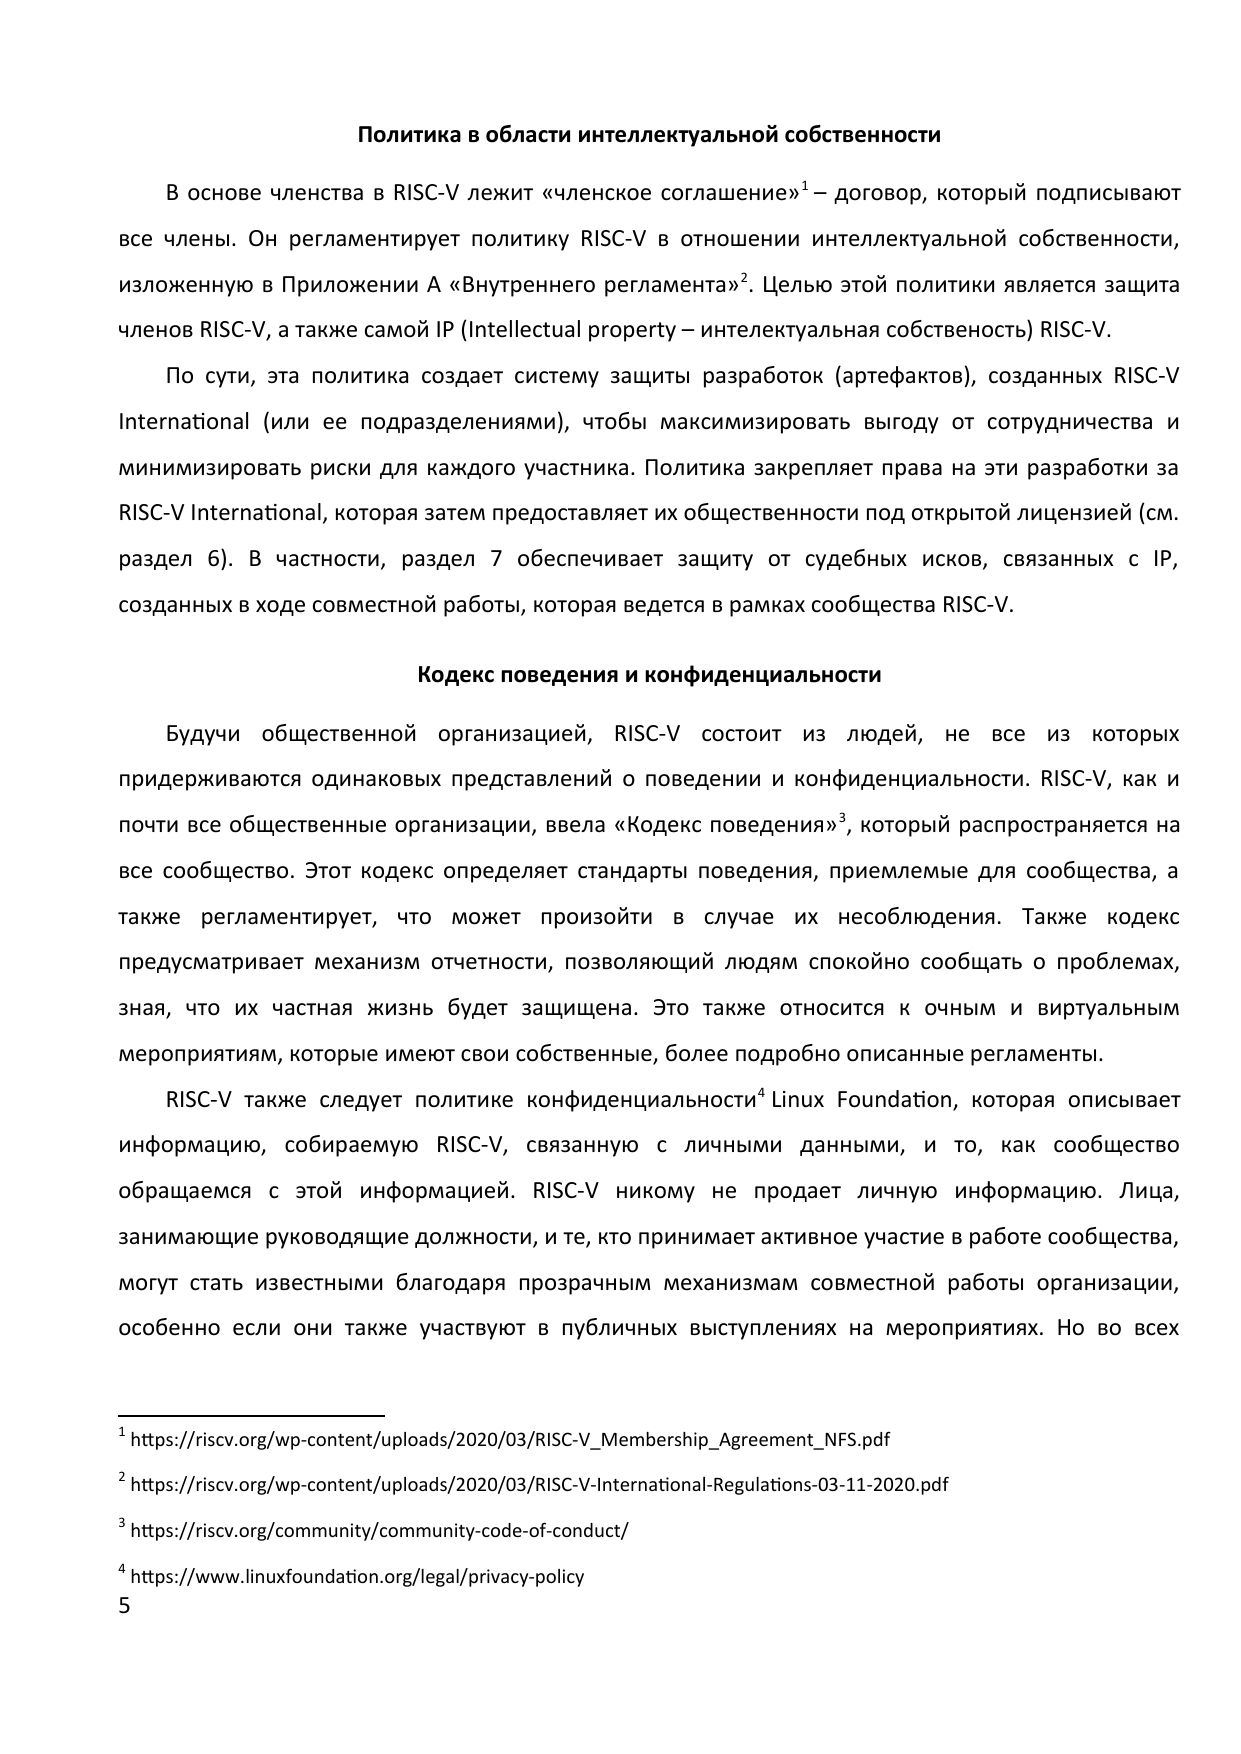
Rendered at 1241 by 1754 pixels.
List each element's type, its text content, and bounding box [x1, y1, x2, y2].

text По сути, эта политика создает систему защиты разработок (артефактов), созданных RISC-V International (или ее подразделениями), чтобы максимизировать выгоду от сотрудничества и минимизировать риски для каждого участника. Политика закрепляет права на эти разработки за RISC-V International, которая затем предоставляет их общественности под открытой лицензией (см. раздел 6). В частности, раздел 7 обеспечивает защиту от судебных исков, связанных с IP, созданных в ходе совместной работы, которая ведется в рамках сообщества RISC-V. [118, 359, 1181, 618]
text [118, 1083, 1181, 1342]
subtitle Кодекс поведения и конфиденциальности [118, 659, 1181, 689]
text Будучи общественной организацией, RISC-V состоит из людей, не все из которых придерживаются одинаковых представлений о поведении и конфиденциальности. RISC-V, как и почти все общественные организации, ввела «Кодекс поведения», который распространяется на все сообщество. Этот кодекс определяет стандарты поведения, приемлемые для сообщества, а также регламентирует, что может произойти в случае их несоблюдения. Также кодекс предусматривает механизм отчетности, позволяющий людям спокойно сообщать о проблемах, зная, что их частная жизнь будет защищена. Это также относится к очным и виртуальным мероприятиям, которые имеют свои собственные, более подробно описанные регламенты. [118, 717, 1181, 1067]
subtitle Политика в области интеллектуальной собственности [118, 118, 1181, 149]
text В основе членства в RISC-V лежит «членское соглашение» – договор, который подписывают все члены. Он регламентирует политику RISC-V в отношении интеллектуальной собственности, изложенную в Приложении А «Внутреннего регламента». Целью этой политики является защита членов RISC-V, а также самой IP (Intellectual property – интелектуальная собственость) RISC-V. [118, 176, 1181, 344]
